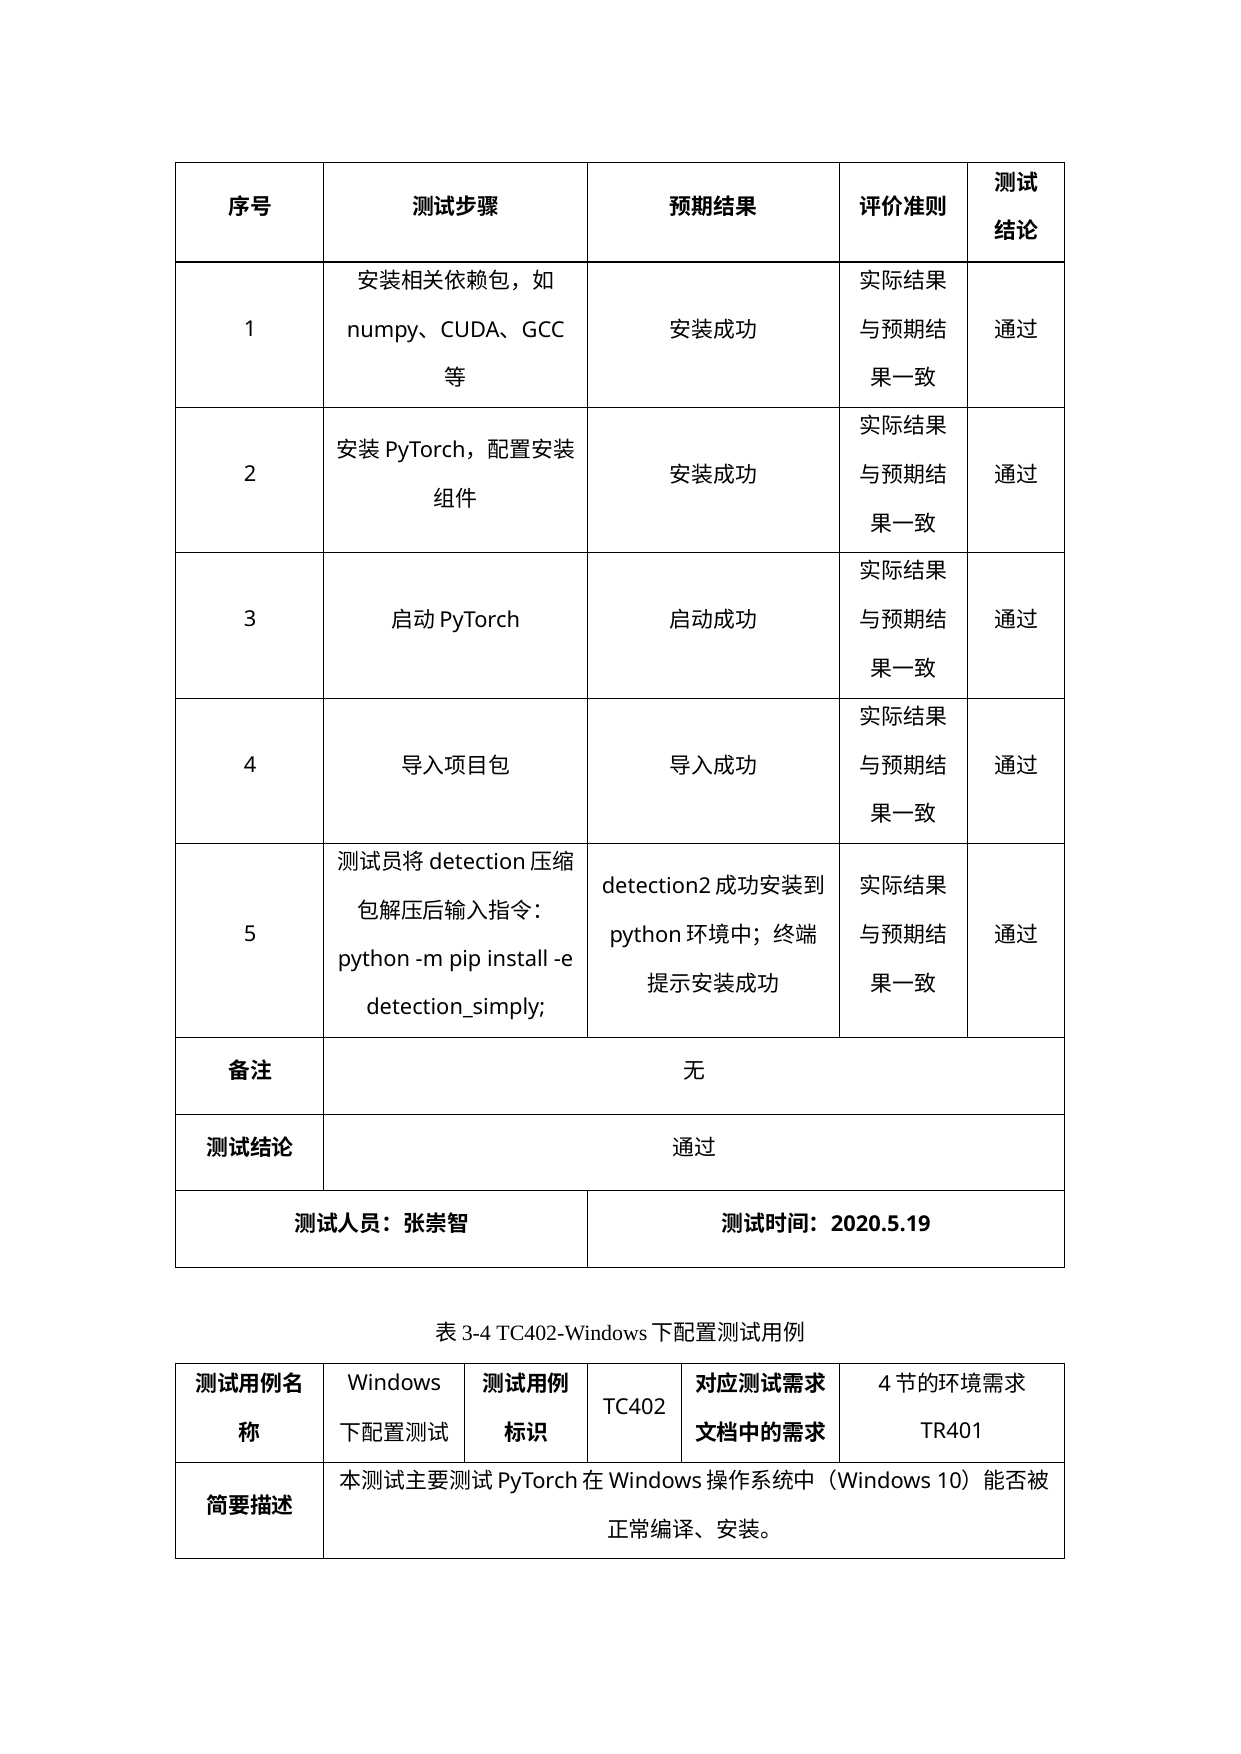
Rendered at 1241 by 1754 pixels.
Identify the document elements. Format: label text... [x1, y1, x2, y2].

table_cell 导入成功 [588, 699, 839, 843]
table_header Windows下配置测试 [324, 1364, 464, 1462]
table_cell 安装相关依赖包，如numpy、CUDA、GCC等 [324, 263, 587, 407]
table_cell 安装PyTorch，配置安装组件 [324, 408, 587, 552]
table_cell 实际结果与预期结果一致 [840, 699, 967, 843]
table_cell 通过 [968, 263, 1064, 407]
table_cell 序号 [176, 163, 323, 261]
table_cell detection2成功安装到python环境中；终端提示安装成功 [588, 844, 839, 1037]
table_cell 实际结果与预期结果一致 [840, 553, 967, 697]
table_header 测试用例标识 [465, 1364, 587, 1462]
table_header TC402 [588, 1364, 681, 1462]
table_cell 评价准则 [840, 163, 967, 261]
table_cell 无 [324, 1038, 1064, 1113]
table_cell 1 [176, 263, 323, 407]
table_header 4节的环境需求 TR401 [840, 1364, 1064, 1462]
table_header 对应测试需求文档中的需求 [682, 1364, 839, 1462]
table_cell 测试员将detection压缩包解压后输入指令：python -m pip install -e detection_simply; [324, 844, 587, 1037]
table_cell 测试人员：张崇智 [176, 1191, 587, 1267]
table_cell 通过 [968, 408, 1064, 552]
table_cell 5 [176, 844, 323, 1037]
table_header 测试用例名称 [176, 1364, 323, 1462]
table_cell 通过 [968, 844, 1064, 1037]
table_cell 启动PyTorch [324, 553, 587, 697]
table_cell 安装成功 [588, 263, 839, 407]
table_cell 实际结果与预期结果一致 [840, 408, 967, 552]
table_cell 通过 [968, 553, 1064, 697]
table_cell 测试 结论 [968, 163, 1064, 261]
table_cell 测试时间：2020.5.19 [588, 1191, 1064, 1267]
table_cell 2 [176, 408, 323, 552]
table_cell 启动成功 [588, 553, 839, 697]
table_cell 通过 [324, 1115, 1064, 1190]
table_cell 测试结论 [176, 1115, 323, 1190]
table_cell 通过 [968, 699, 1064, 843]
table_cell 简要描述 [176, 1463, 323, 1558]
table_cell 导入项目包 [324, 699, 587, 843]
text 表3-4 TC402-Windows下配置测试用例 [187, 1315, 1053, 1347]
table_cell 预期结果 [588, 163, 839, 261]
table_cell 实际结果与预期结果一致 [840, 263, 967, 407]
table_cell 备注 [176, 1038, 323, 1113]
table_cell 安装成功 [588, 408, 839, 552]
table_cell 测试步骤 [324, 163, 587, 261]
table_cell 实际结果与预期结果一致 [840, 844, 967, 1037]
table_cell 3 [176, 553, 323, 697]
table_cell 本测试主要测试PyTorch在Windows操作系统中（Windows 10）能否被正常编译、安装。 [324, 1463, 1064, 1558]
table_cell 4 [176, 699, 323, 843]
